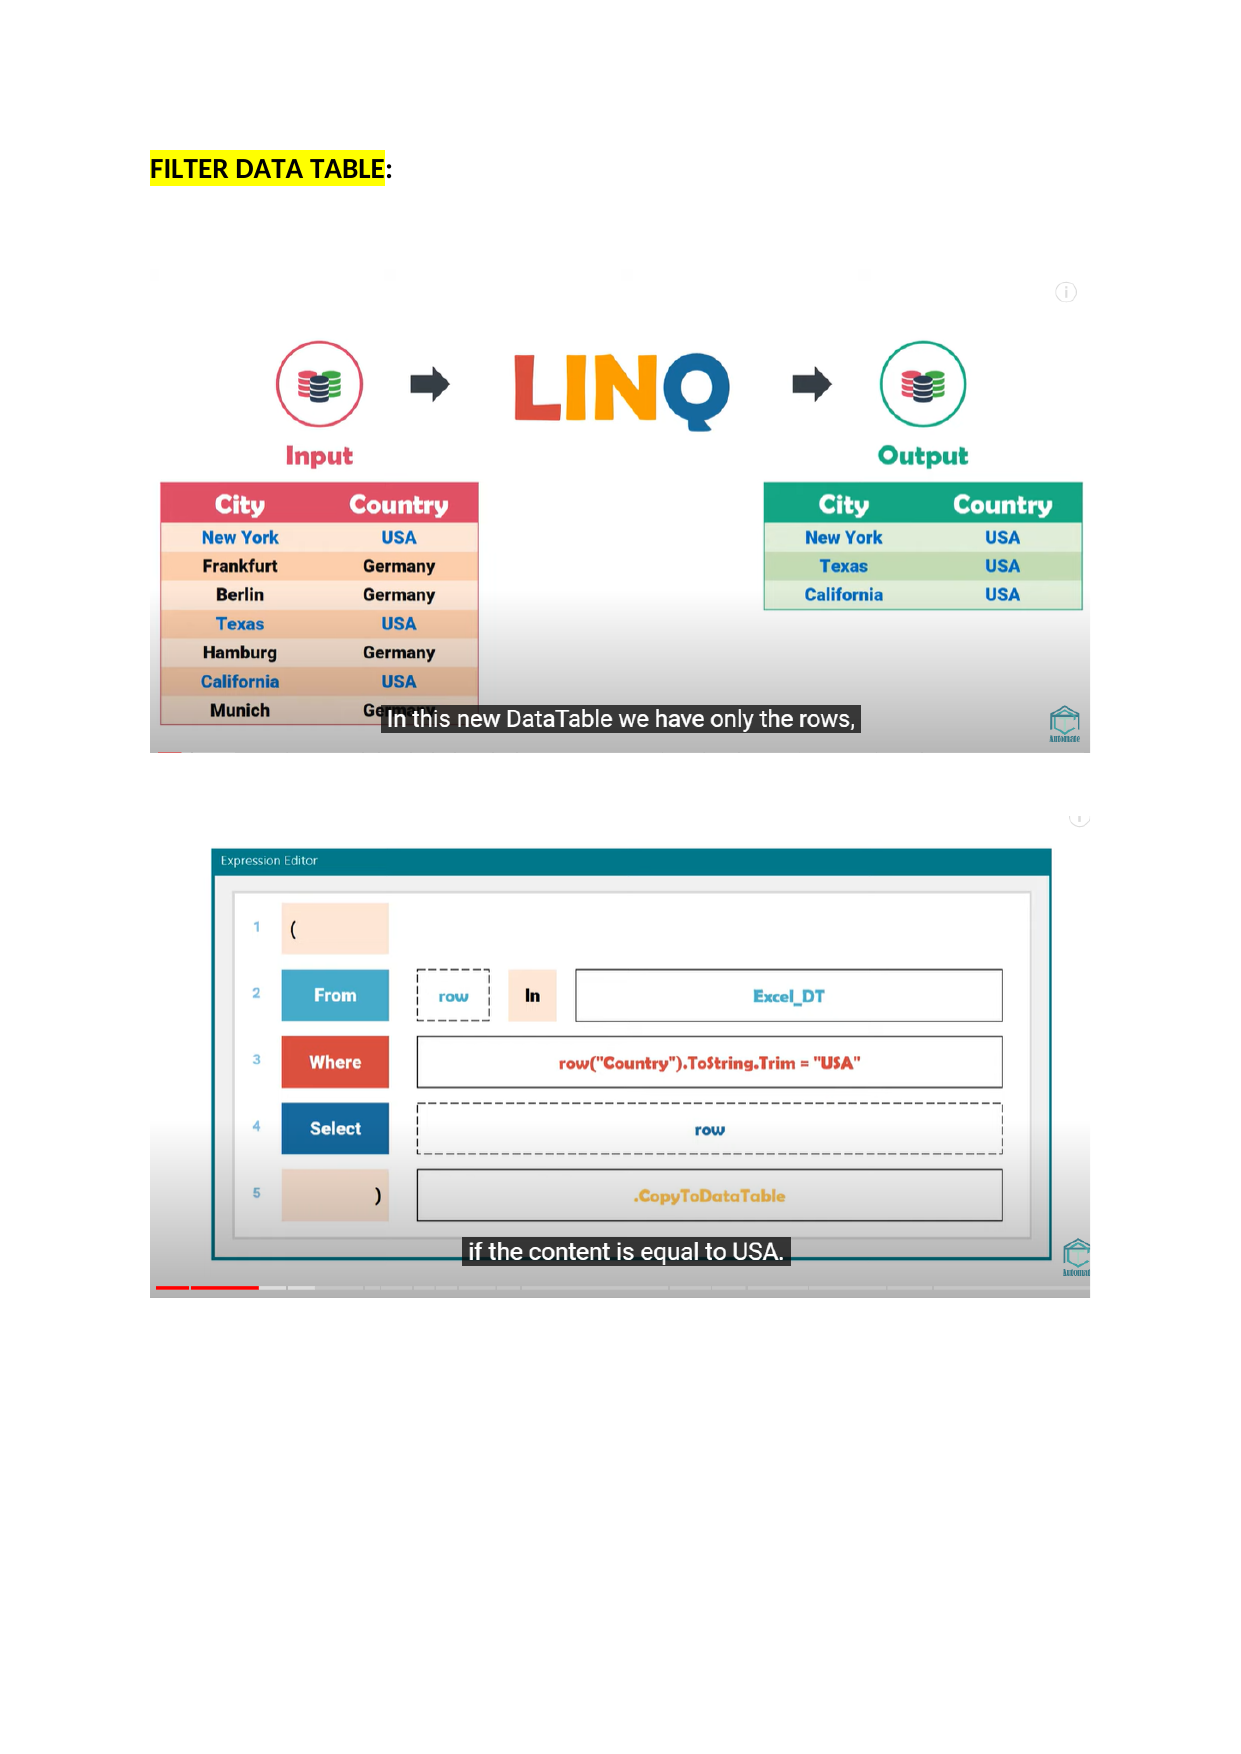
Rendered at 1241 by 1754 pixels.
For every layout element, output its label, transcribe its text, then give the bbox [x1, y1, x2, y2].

text FILTER DATA TABLE: [385, 150, 1090, 186]
picture [150, 816, 1091, 1298]
picture [150, 260, 1091, 753]
